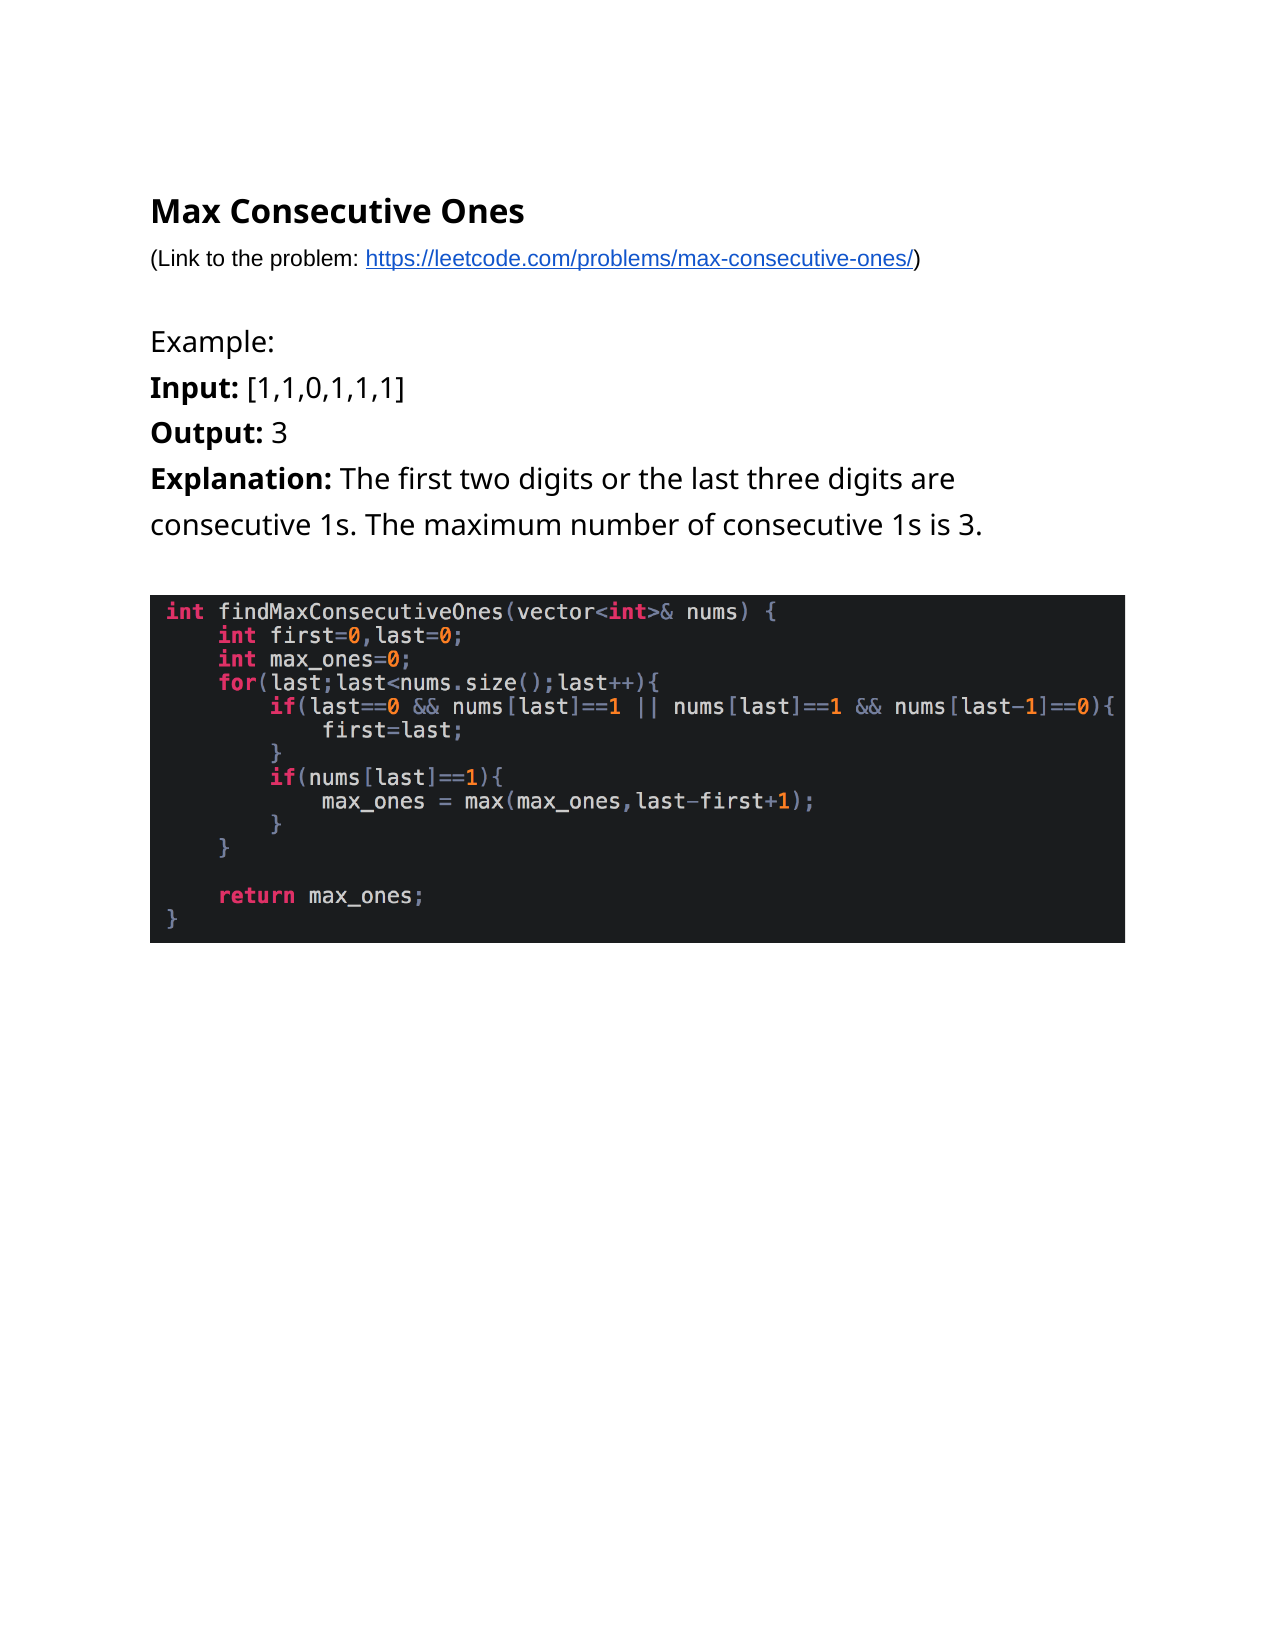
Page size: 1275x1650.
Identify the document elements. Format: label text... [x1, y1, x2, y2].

text Output: 3 [150, 412, 1125, 452]
picture [150, 595, 1125, 943]
text Explanation: The first two digits or the last three digits are consecutive 1s. The maximum number of consecutive 1s is 3. [150, 458, 1125, 543]
subtitle Max Consecutive Ones [150, 187, 1125, 233]
text Example: [150, 321, 1125, 361]
text Input: [1,1,0,1,1,1] [150, 367, 1125, 407]
text (Link to the problem: https://leetcode.com/problems/max-consecutive-ones/) [150, 245, 1125, 272]
